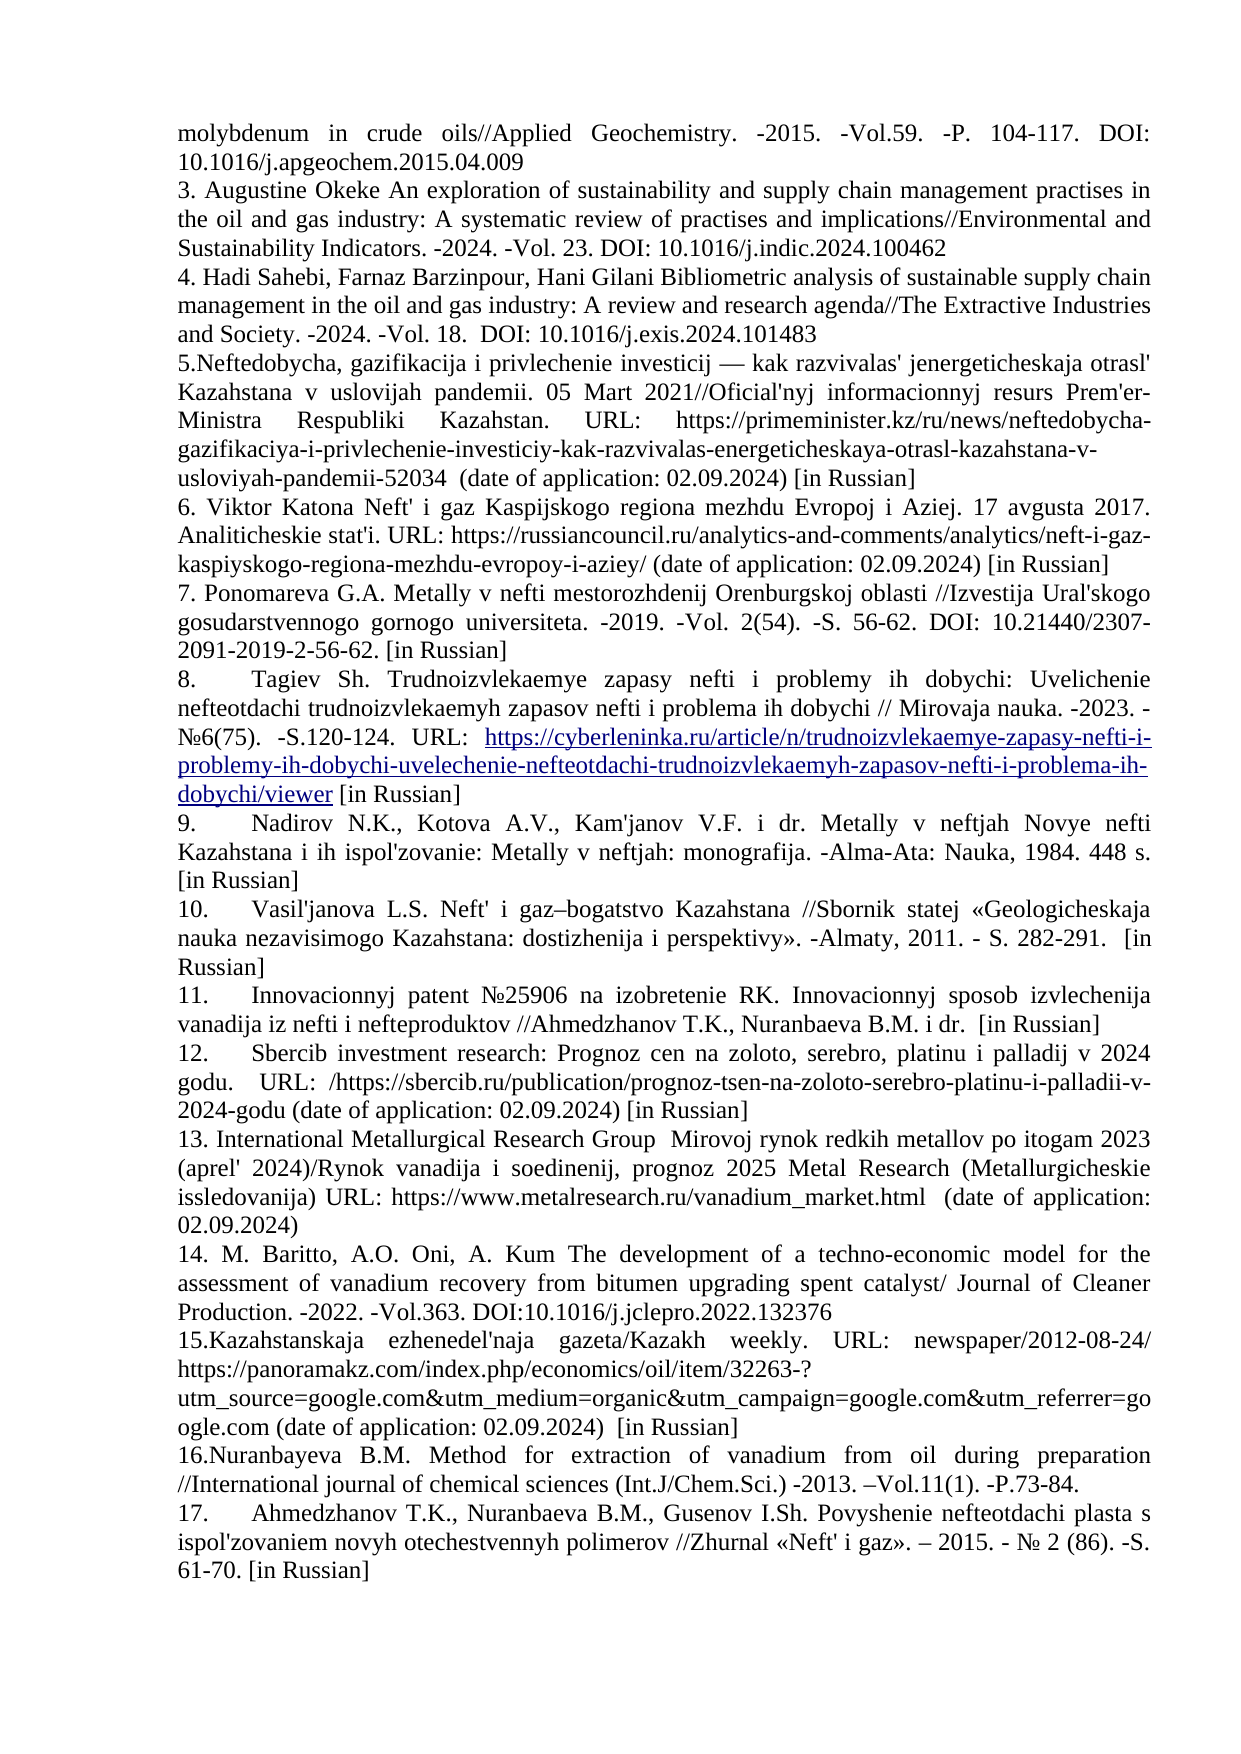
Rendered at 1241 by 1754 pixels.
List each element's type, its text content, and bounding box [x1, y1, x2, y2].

text 14. M. Baritto, A.O. Oni, A. Kum The development of a techno-economic model for the assessment of vanadium recovery from bitumen upgrading spent catalyst/ Journal of Cleaner Production. -2022. -Vol.363. DOI:10.1016/j.jclepro.2022.132376 [177, 1239, 1152, 1326]
text 9. Nadirov N.K., Kotova A.V., Kam'janov V.F. i dr. Metally v neftjah Novye nefti Kazahstana i ih ispol'zovanie: Metally v neftjah: monografija. -Alma-Ata: Nauka, 1984. 448 s. [in Russian] [177, 808, 1152, 894]
text 4. Hadi Sahebi, Farnaz Barzinpour, Hani Gilani Bibliometric analysis of sustainable supply chain management in the oil and gas industry: A review and research agenda//The Extractive Industries and Society. -2024. -Vol. 18. DOI: 10.1016/j.exis.2024.101483 [177, 262, 1152, 348]
text 17. Ahmedzhanov T.K., Nuranbaeva B.M., Gusenov I.Sh. Povyshenie nefteotdachi plasta s ispol'zovaniem novyh otechestvennyh polimerov //Zhurnal «Neft' i gaz». – 2015. - № 2 (86). -S. 61-70. [in Russian] [177, 1498, 1152, 1584]
text 5.Neftedobycha, gazifikacija i privlechenie investicij — kak razvivalas' jenergeticheskaja otrasl' Kazahstana v uslovijah pandemii. 05 Mart 2021//Oficial'nyj informacionnyj resurs Prem'er-Ministra Respubliki Kazahstan. URL: https://primeminister.kz/ru/news/neftedobycha-gazifikaciya-i-privlechenie-investiciy-kak-razvivalas-energeticheskaya-otrasl-kazahstana-v-usloviyah-pandemii-52034 (date of application: 02.09.2024) [in Russian] [177, 348, 1152, 492]
text 6. Viktor Katona Neft' i gaz Kaspijskogo regiona mezhdu Evropoj i Aziej. 17 avgusta 2017. Analiticheskie stat'i. URL: https://russiancouncil.ru/analytics-and-comments/analytics/neft-i-gaz-kaspiyskogo-regiona-mezhdu-evropoy-i-aziey/ (date of application: 02.09.2024) [in Russian] [177, 492, 1152, 578]
text 11. Innovacionnyj patent №25906 na izobretenie RK. Innovacionnyj sposob izvlechenija vanadija iz nefti i nefteproduktov //Ahmedzhanov T.K., Nuranbaeva B.M. i dr. [in Russian] [177, 981, 1152, 1038]
text 13. International Metallurgical Research Group Mirovoj rynok redkih metallov po itogam 2023 (aprel' 2024)/Rynok vanadija i soedinenij, prognoz 2025 Metal Research (Metallurgicheskie issledovanija) URL: https://www.metalresearch.ru/vanadium_market.html (date of application: 02.09.2024) [177, 1124, 1152, 1239]
text 12. Sbercib investment research: Prognoz cen na zoloto, serebro, platinu i palladij v 2024 godu. URL: /https://sbercib.ru/publication/prognoz-tsen-na-zoloto-serebro-platinu-i-palladii-v-2024-godu (date of application: 02.09.2024) [in Russian] [177, 1038, 1152, 1124]
text 3. Augustine Okeke An exploration of sustainability and supply chain management practises in the oil and gas industry: A systematic review of practises and implications//Environmental and Sustainability Indicators. -2024. -Vol. 23. DOI: 10.1016/j.indic.2024.100462 [177, 176, 1152, 262]
text 16.Nuranbayeva B.M. Method for extraction of vanadium from oil during preparation //International journal of chemical sciences (Int.J/Chem.Sci.) -2013. –Vol.11(1). -P.73-84. [177, 1441, 1152, 1498]
text 7. Ponomareva G.A. Metally v nefti mestorozhdenij Orenburgskoj oblasti //Izvestija Ural'skogo gosudarstvennogo gornogo universiteta. -2019. -Vol. 2(54). -S. 56-62. DOI: 10.21440/2307-2091-2019-2-56-62. [in Russian] [177, 578, 1152, 664]
text 15.Kazahstanskaja ezhenedel'naja gazeta/Kazakh weekly. URL: newspaper/2012-08-24/ https://panoramakz.com/index.php/economics/oil/item/32263-?utm_source=google.com&utm_medium=organic&utm_campaign=google.com&utm_referrer=google.com (date of application: 02.09.2024) [in Russian] [177, 1326, 1152, 1441]
text 10. Vasil'janova L.S. Neft' i gaz–bogatstvo Kazahstana //Sbornik statej «Geologicheskaja nauka nezavisimogo Kazahstana: dostizhenija i perspektivy». -Almaty, 2011. - S. 282-291. [in Russian] [177, 894, 1152, 981]
text 8. Tagiev Sh. Trudnoizvlekaemye zapasy nefti i problemy ih dobychi: Uvelichenie nefteotdachi trudnoizvlekaemyh zapasov nefti i problema ih dobychi // Mirovaja nauka. -2023. -№6(75). -S.120-124. URL: https://cyberleninka.ru/article/n/trudnoizvlekaemye-zapasy-nefti-i-problemy-ih-dobychi-uvelechenie-nefteotdachi-trudnoizvlekaemyh-zapasov-nefti-i-problema-ih-dobychi/viewer [in Russian] [177, 664, 1152, 808]
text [177, 118, 1152, 176]
